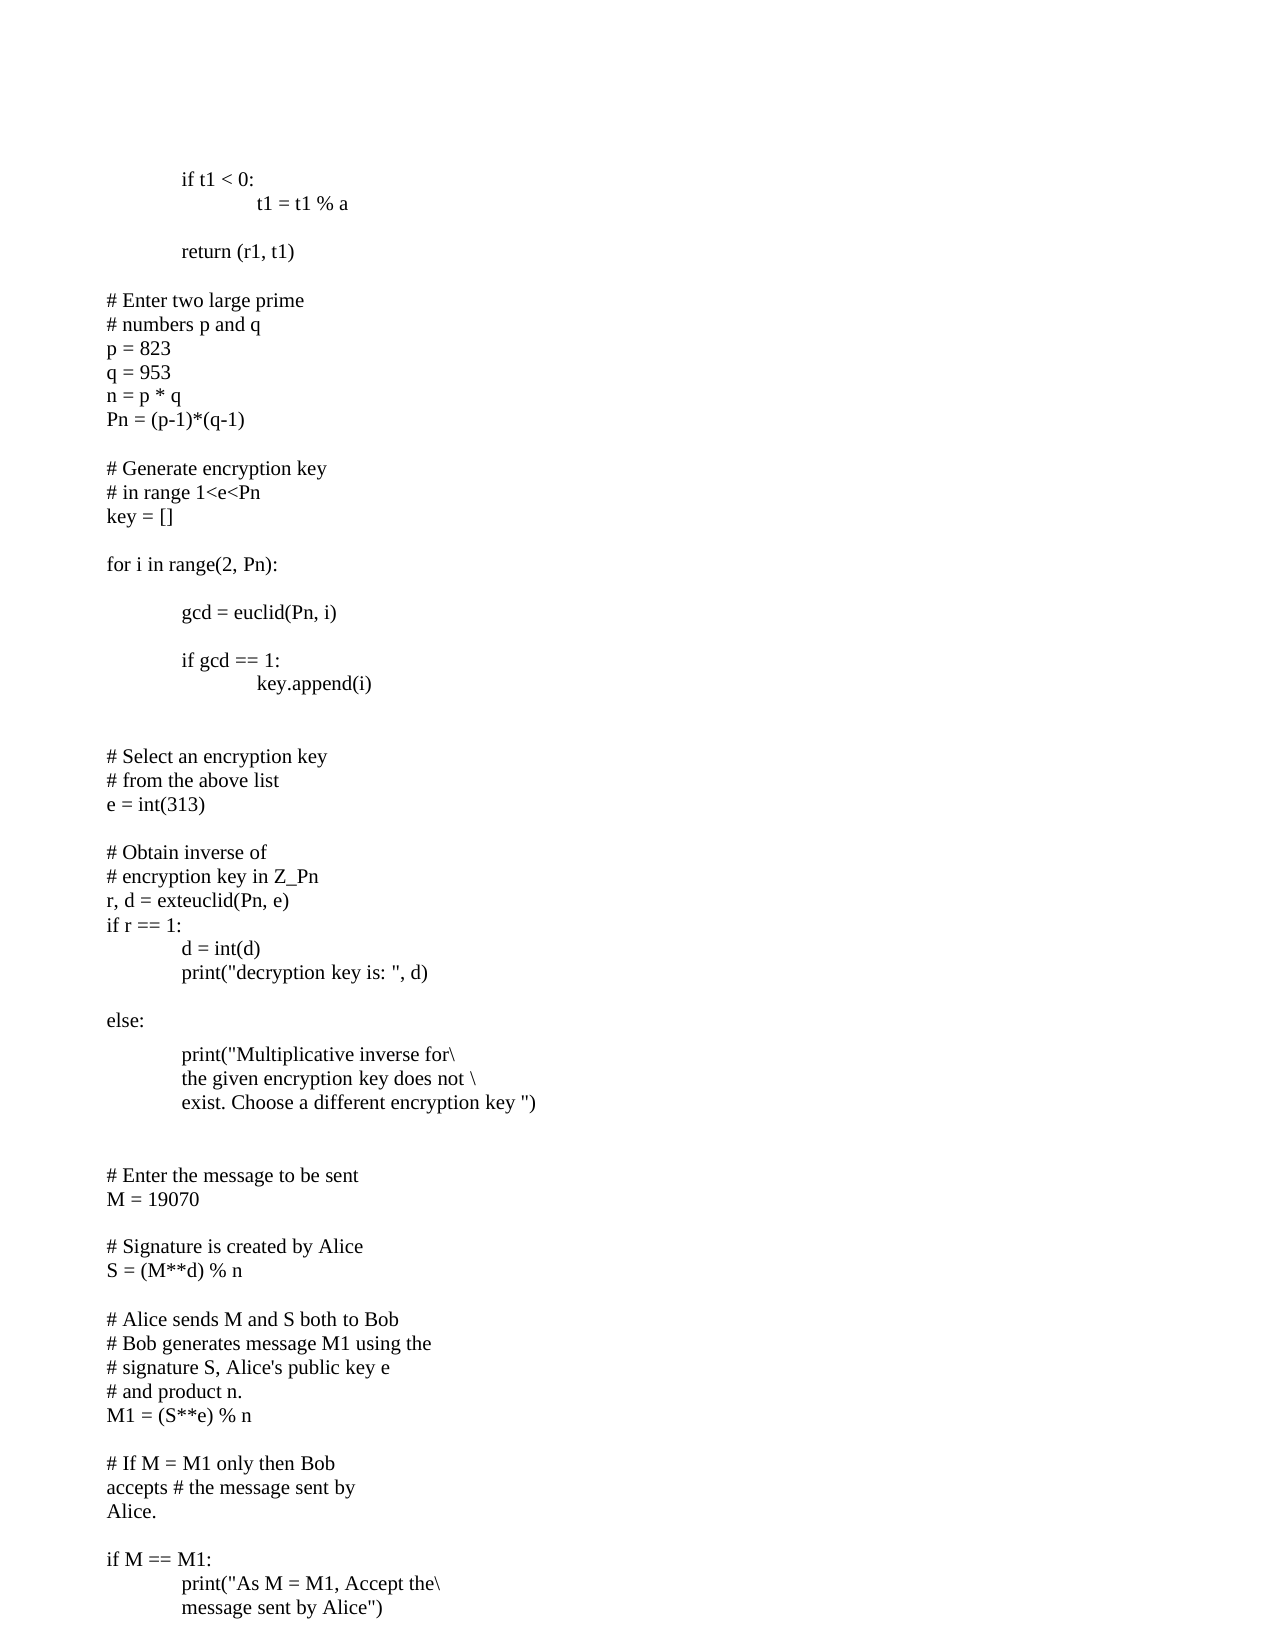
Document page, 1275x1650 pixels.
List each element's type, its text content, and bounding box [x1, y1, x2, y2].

text if r == 1: [106, 912, 1252, 937]
text # Generate encryption key # in range 1<e<Pn [106, 456, 329, 504]
text print("As M = M1, Accept the\ message sent by Alice") [181, 1571, 442, 1619]
text # encryption key in Z_Pn r, d = exteuclid(Pn, e) [106, 864, 319, 912]
text print("Multiplicative inverse for\ the given encryption key does not \ [181, 1042, 476, 1090]
text p = 823 [106, 336, 1252, 360]
text for i in range(2, Pn): [106, 552, 1252, 576]
text return (r1, t1) [181, 239, 1252, 263]
text # Select an encryption key # from the above list [106, 744, 329, 792]
text t1 = t1 % a [257, 191, 1252, 215]
text gcd = euclid(Pn, i) if gcd == 1: [181, 576, 339, 672]
text n = p * q [106, 384, 1252, 408]
text if t1 < 0: [181, 167, 1252, 191]
text Pn = (p-1)*(q-1) [106, 408, 1252, 431]
text # Enter two large prime # numbers p and q [106, 287, 306, 336]
text e = int(313) [106, 792, 1252, 816]
text q = 953 [106, 360, 1252, 384]
text else: [106, 1008, 148, 1032]
text M1 = (S**e) % n [106, 1403, 1252, 1427]
text key.append(i) [257, 672, 1252, 696]
text exist. Choose a different encryption key ") [181, 1090, 1252, 1114]
text key = [] [106, 504, 1252, 528]
text # Bob generates message M1 using the # signature S, Alice's public key e [106, 1331, 434, 1379]
text if M == M1: [106, 1547, 1252, 1571]
text # Alice sends M and S both to Bob [106, 1307, 1252, 1331]
text # Obtain inverse of [106, 840, 1252, 864]
text d = int(d) [181, 937, 1252, 960]
text # Signature is created by Alice S = (M**d) % n [106, 1234, 364, 1282]
text print("decryption key is: ", d) [181, 960, 1252, 984]
text # and product n. [106, 1379, 1252, 1403]
text # If M = M1 only then Bob accepts # the message sent by Alice. [106, 1451, 401, 1523]
text # Enter the message to be sent M = 19070 [106, 1162, 361, 1211]
